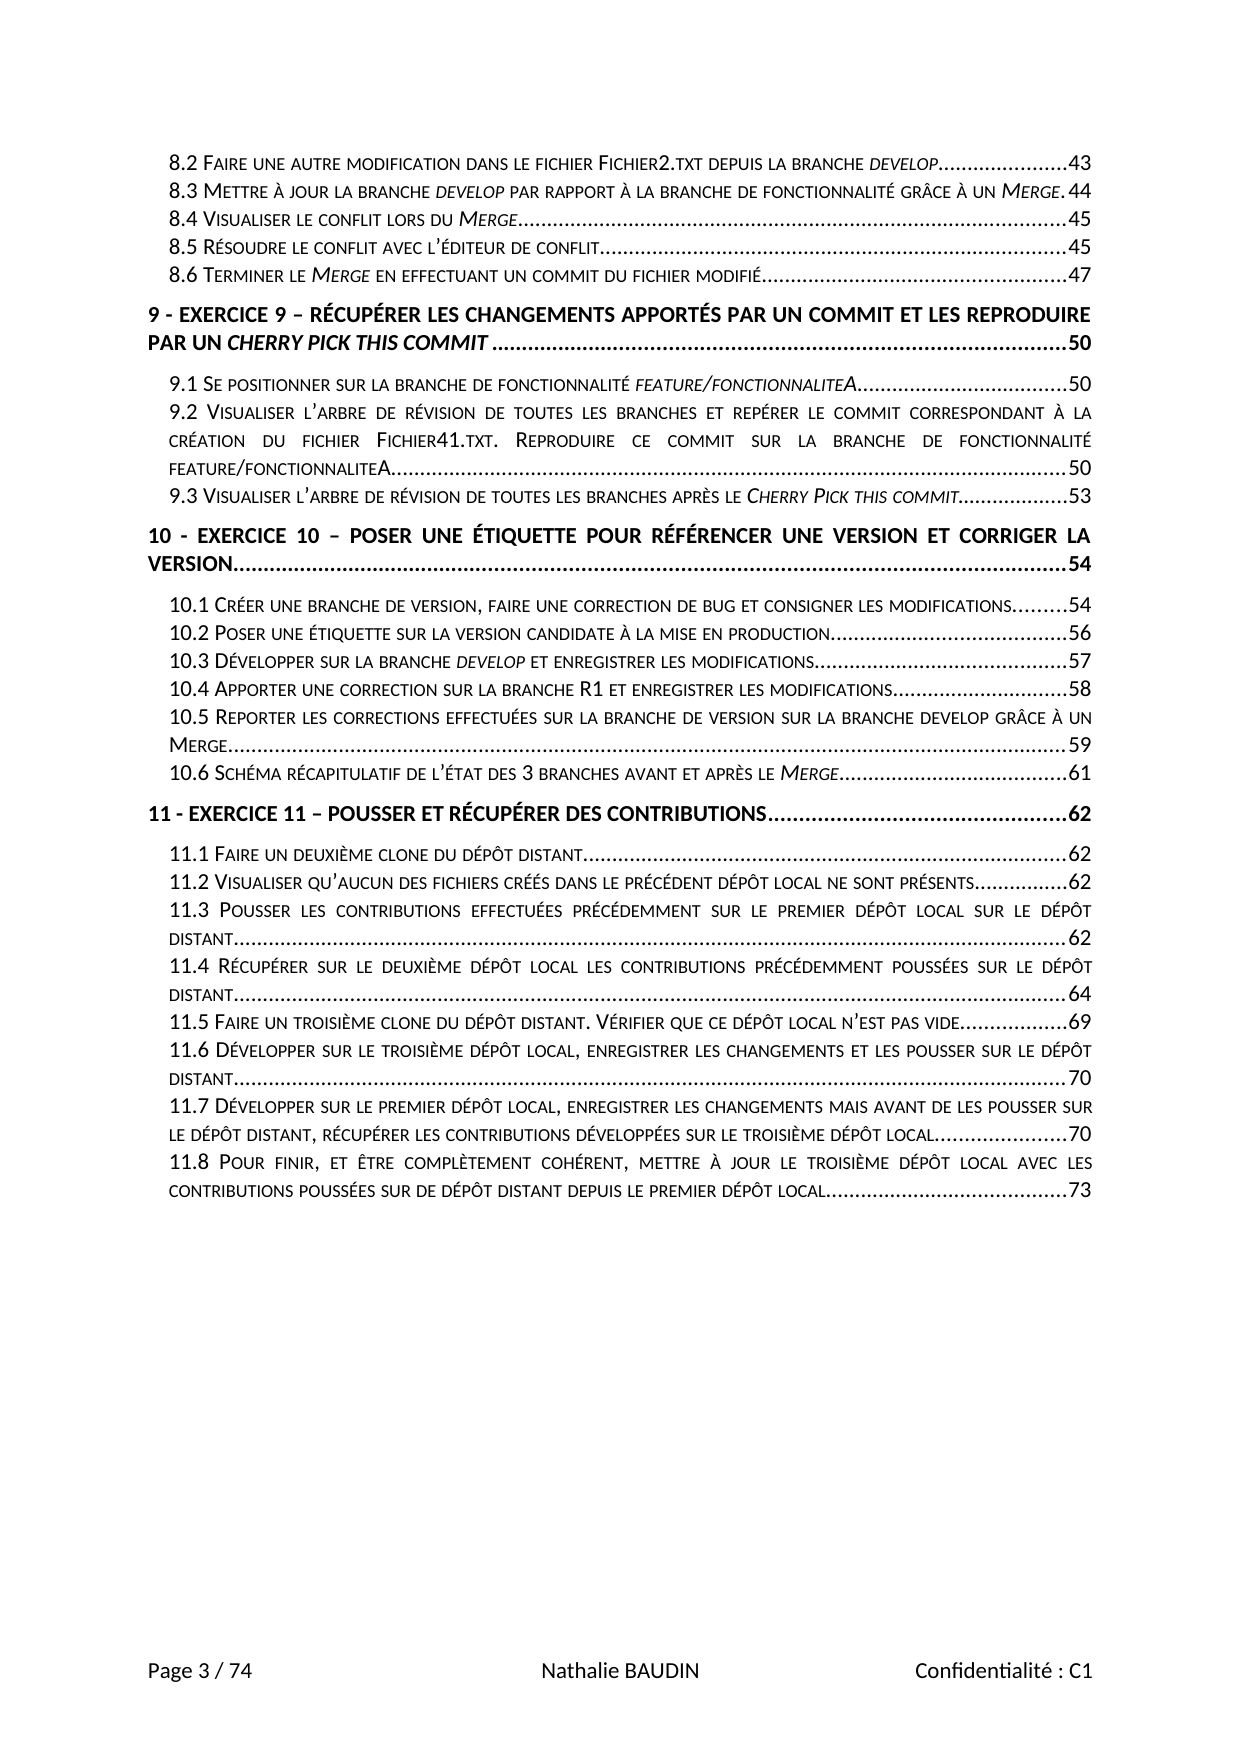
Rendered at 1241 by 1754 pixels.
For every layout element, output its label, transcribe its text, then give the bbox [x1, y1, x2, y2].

text 9.1 Se positionner sur la branche de fonctionnalité feature/fonctionnaliteA 50 [168, 369, 1092, 397]
text 11.5 Faire un troisième clone du dépôt distant. Vérifier que ce dépôt local n’est pas vide 69 [168, 1007, 1092, 1035]
text 11.1 Faire un deuxième clone du dépôt distant 62 [168, 839, 1092, 867]
text 11.2 Visualiser qu’aucun des fichiers créés dans le précédent dépôt local ne sont présents 62 [168, 867, 1092, 895]
text 11.7 Développer sur le premier dépôt local, enregistrer les changements mais avant de les pousser sur le dépôt distant, récupérer les contributions développées sur le troisième dépôt local 70 [168, 1091, 1092, 1147]
text 10.2 Poser une étiquette sur la version candidate à la mise en production 56 [168, 618, 1092, 646]
text 11.3 Pousser les contributions effectuées précédemment sur le premier dépôt local sur le dépôt distant 62 [168, 895, 1092, 951]
text 8.3 Mettre à jour la branche develop par rapport à la branche de fonctionnalité grâce à un Merge 44 [168, 176, 1092, 204]
text 8.4 Visualiser le conflit lors du Merge 45 [168, 204, 1092, 232]
text 10.5 Reporter les corrections effectuées sur la branche de version sur la branche develop grâce à un Merge 59 [168, 702, 1092, 758]
text 9.3 Visualiser l’arbre de révision de toutes les branches après le Cherry Pick this commit… 53 [168, 481, 1092, 509]
text 10.1 Créer une branche de version, faire une correction de bug et consigner les modifications 54 [168, 590, 1092, 618]
text 8.5 Résoudre le conflit avec l’éditeur de conflit 45 [168, 232, 1092, 260]
text 11 - Exercice 11 – Pousser et récupérer des contributions 62 [148, 799, 1092, 827]
text 8.2 Faire une autre modification dans le fichier Fichier2.txt depuis la branche develop 43 [168, 148, 1092, 176]
text 11.6 Développer sur le troisième dépôt local, enregistrer les changements et les pousser sur le dépôt distant 70 [168, 1035, 1092, 1091]
text 11.8 Pour finir, et être complètement cohérent, mettre à jour le troisième dépôt local avec les contributions poussées sur de dépôt distant depuis le premier dépôt local 73 [168, 1147, 1092, 1203]
text 10.6 Schéma récapitulatif de l’état des 3 branches avant et après le Merge 61 [168, 758, 1092, 786]
text 10.4 Apporter une correction sur la branche R1 et enregistrer les modifications 58 [168, 674, 1092, 702]
text 9 - Exercice 9 – Récupérer les changements apportés par un commit et les reproduire par un Cherry Pick this commit … 50 [148, 300, 1092, 356]
text 10 - Exercice 10 – Poser une étiquette pour référencer une version et corriger la version 54 [148, 521, 1092, 577]
text 11.4 Récupérer sur le deuxième dépôt local les contributions précédemment poussées sur le dépôt distant 64 [168, 951, 1092, 1007]
text 9.2 Visualiser l’arbre de révision de toutes les branches et repérer le commit correspondant à la création du fichier Fichier41.txt. Reproduire ce commit sur la branche de fonctionnalité feature/fonctionnaliteA 50 [168, 397, 1092, 481]
text 8.6 Terminer le Merge en effectuant un commit du fichier modifié 47 [168, 260, 1092, 288]
text 10.3 Développer sur la branche develop et enregistrer les modifications 57 [168, 646, 1092, 674]
